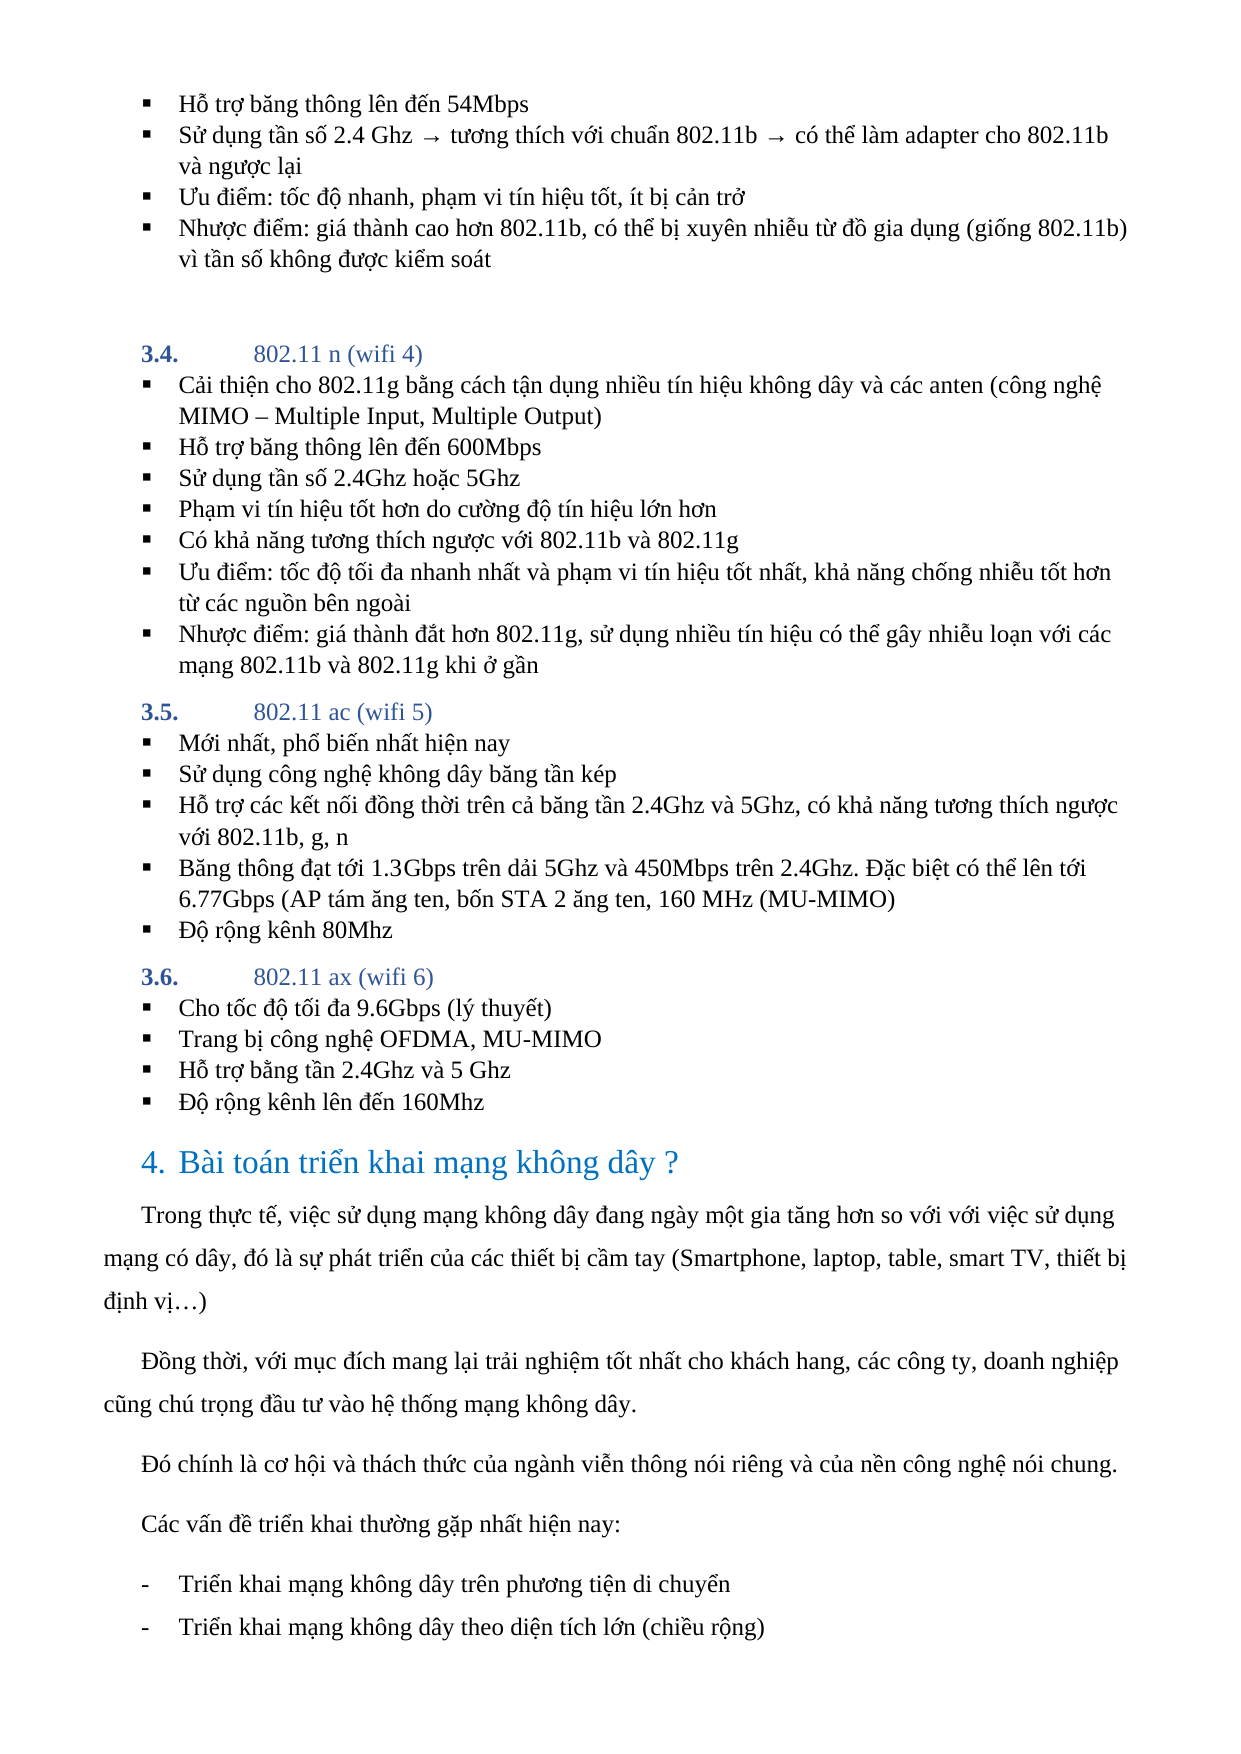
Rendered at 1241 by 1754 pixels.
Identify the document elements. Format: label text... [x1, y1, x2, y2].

list Có khả năng tương thích ngược với 802.11b và 802.11g [141, 526, 1137, 554]
list Ưu điểm: tốc độ tối đa nhanh nhất và phạm vi tín hiệu tốt nhất, khả năng chống nhiễu tốt hơn từ các nguồn bên ngoài [141, 557, 1137, 616]
list Hỗ trợ băng thông lên đến 54Mbps [141, 89, 1137, 117]
list Sử dụng tần số 2.4 Ghz → tương thích với chuẩn 802.11b → có thể làm adapter cho 802.11b và ngược lại [141, 120, 1137, 179]
subtitle Bài toán triển khai mạng không dây ? [141, 1143, 1137, 1181]
list Hỗ trợ bằng tần 2.4Ghz và 5 Ghz [141, 1056, 1137, 1084]
list Hỗ trợ băng thông lên đến 600Mbps [141, 432, 1137, 461]
list Sử dụng công nghệ không dây băng tần kép [141, 759, 1137, 788]
text Các vấn đề triển khai thường gặp nhất hiện nay: [103, 1509, 1137, 1538]
list Sử dụng tần số 2.4Ghz hoặc 5Ghz [141, 463, 1137, 492]
list Nhược điểm: giá thành đắt hơn 802.11g, sử dụng nhiều tín hiệu có thể gây nhiễu loạn với các mạng 802.11b và 802.11g khi ở gần [141, 619, 1137, 678]
list Ưu điểm: tốc độ nhanh, phạm vi tín hiệu tốt, ít bị cản trở [141, 182, 1137, 211]
list Cho tốc độ tối đa 9.6Gbps (lý thuyết) [141, 993, 1137, 1022]
text Đồng thời, với mục đích mang lại trải nghiệm tốt nhất cho khách hang, các công ty, doanh nghiệp cũng chú trọng đầu tư vào hệ thống mạng không dây. [103, 1346, 1137, 1418]
list Phạm vi tín hiệu tốt hơn do cường độ tín hiệu lớn hơn [141, 494, 1137, 523]
list Nhược điểm: giá thành cao hơn 802.11b, có thể bị xuyên nhiễu từ đồ gia dụng (giống 802.11b) vì tần số không được kiểm soát [141, 213, 1137, 273]
list Cải thiện cho 802.11g bằng cách tận dụng nhiều tín hiệu không dây và các anten (công nghệ MIMO – Multiple Input, Multiple Output) [141, 370, 1137, 430]
list Trang bị công nghệ OFDMA, MU-MIMO [141, 1024, 1137, 1053]
subtitle 802.11 ax (wifi 6) [141, 962, 1137, 991]
list Triển khai mạng không dây theo diện tích lớn (chiều rộng) [141, 1612, 1137, 1641]
subtitle 802.11 ac (wifi 5) [141, 697, 1137, 726]
subtitle 802.11 n (wifi 4) [141, 339, 1137, 368]
text Đó chính là cơ hội và thách thức của ngành viễn thông nói riêng và của nền công nghệ nói chung. [103, 1449, 1137, 1478]
list Mới nhất, phổ biến nhất hiện nay [141, 728, 1137, 757]
list Triển khai mạng không dây trên phương tiện di chuyển [141, 1569, 1137, 1597]
list Băng thông đạt tới 1.3 Gbps trên dải 5Ghz và 450Mbps trên 2.4Ghz. Đặc biệt có thể lên tới 6.77Gbps (AP tám ăng ten, bốn STA 2 ăng ten, 160 MHz (MU-MIMO) [141, 853, 1137, 912]
list Độ rộng kênh 80Mhz [141, 915, 1137, 943]
text Trong thực tế, việc sử dụng mạng không dây đang ngày một gia tăng hơn so với với việc sử dụng mạng có dây, đó là sự phát triển của các thiết bị cầm tay (Smartphone, laptop, table, smart TV, thiết bị định vị…) [103, 1200, 1137, 1315]
list Độ rộng kênh lên đến 160Mhz [141, 1087, 1137, 1115]
list Hỗ trợ các kết nối đồng thời trên cả băng tần 2.4Ghz và 5Ghz, có khả năng tương thích ngược với 802.11b, g, n [141, 791, 1137, 850]
